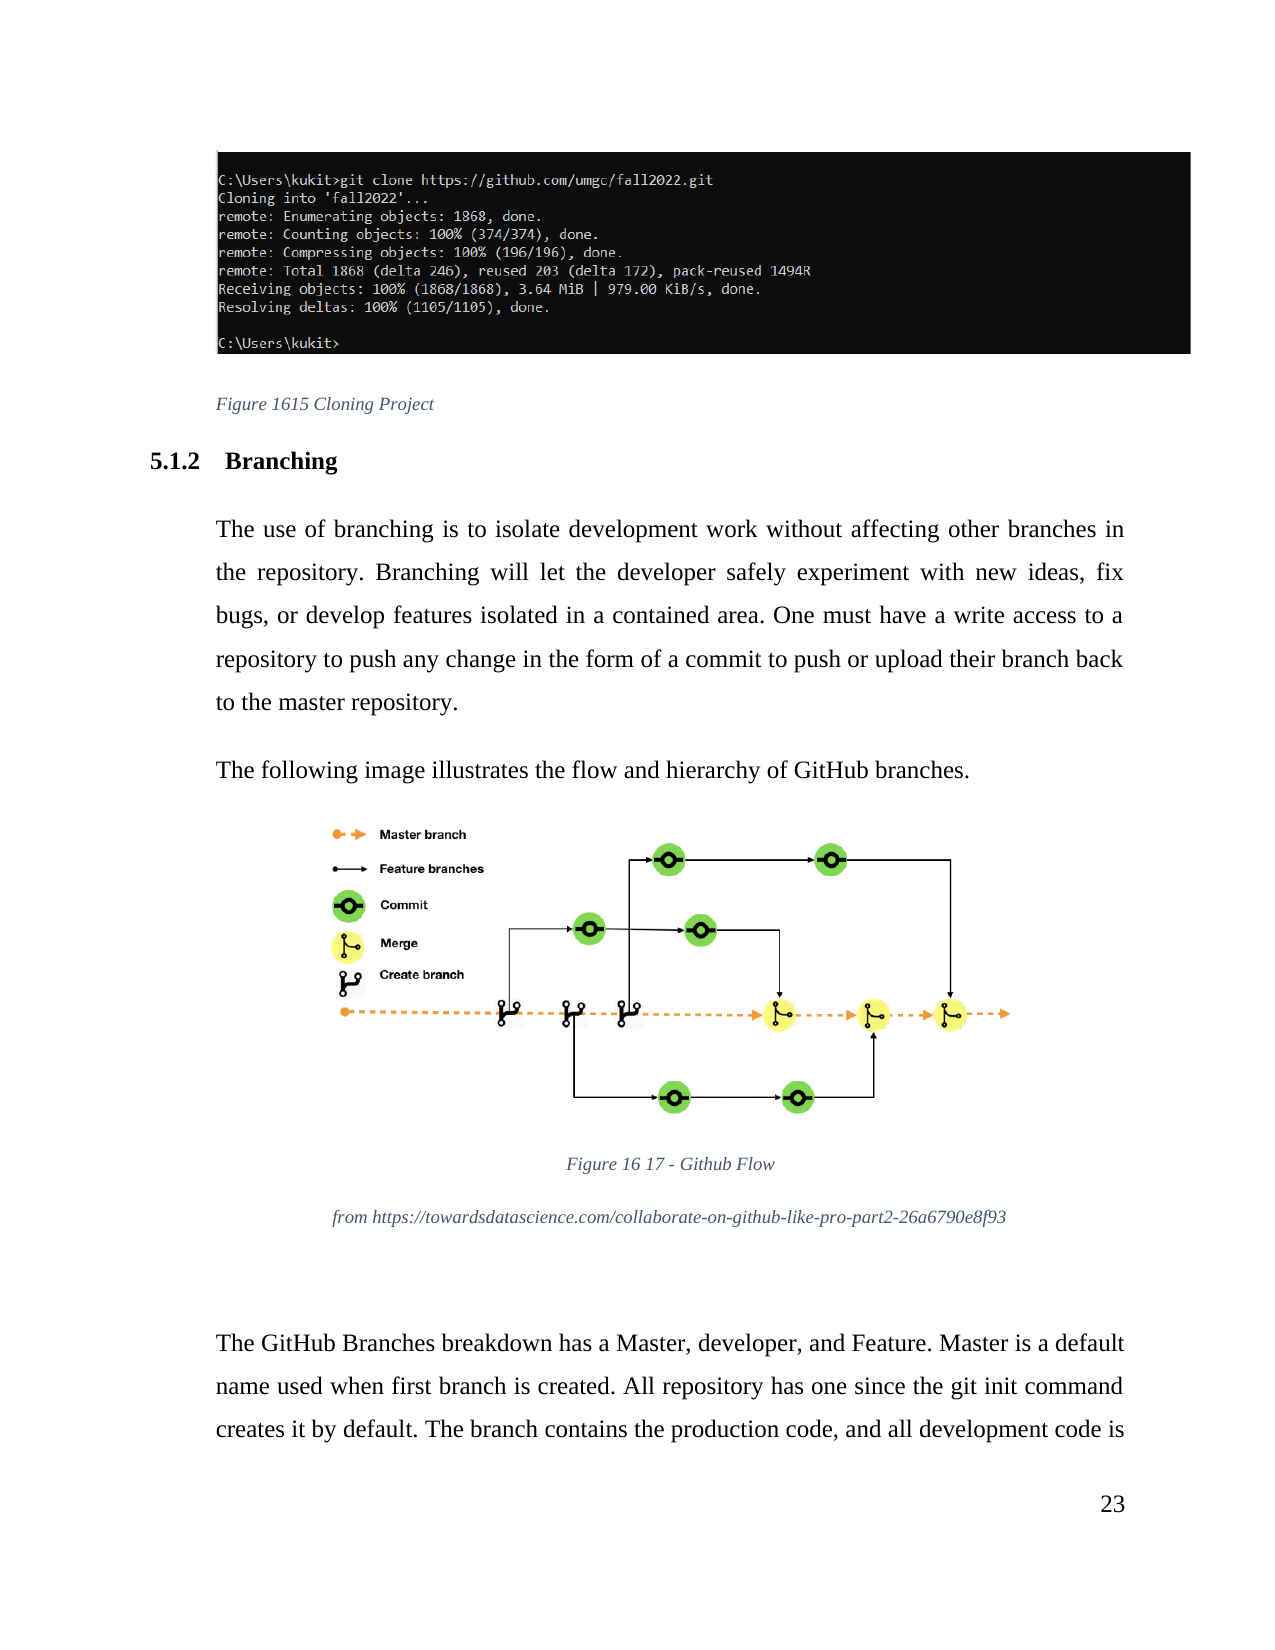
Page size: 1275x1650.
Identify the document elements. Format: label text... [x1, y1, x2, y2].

text The use of branching is to isolate development work without affecting other branches in the repository. Branching will let the developer safely experiment with new ideas, fix bugs, or develop features isolated in a contained area. One must have a write access to a repository to push any change in the form of a commit to push or upload their branch back to the master repository. [216, 514, 1125, 716]
text Figure 15 Cloning Project [216, 393, 1125, 414]
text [216, 1328, 1125, 1443]
text from https://towardsdatascience.com/collaborate-on-github-like-pro-part2-26a6790e8f93 [216, 1206, 1125, 1228]
text The following image illustrates the flow and hierarchy of GitHub branches. [216, 755, 1125, 784]
picture [215, 150, 1191, 354]
subtitle Branching [150, 446, 1125, 475]
text Figure 16 - Github Flow [216, 1153, 1125, 1175]
picture [330, 823, 1011, 1114]
